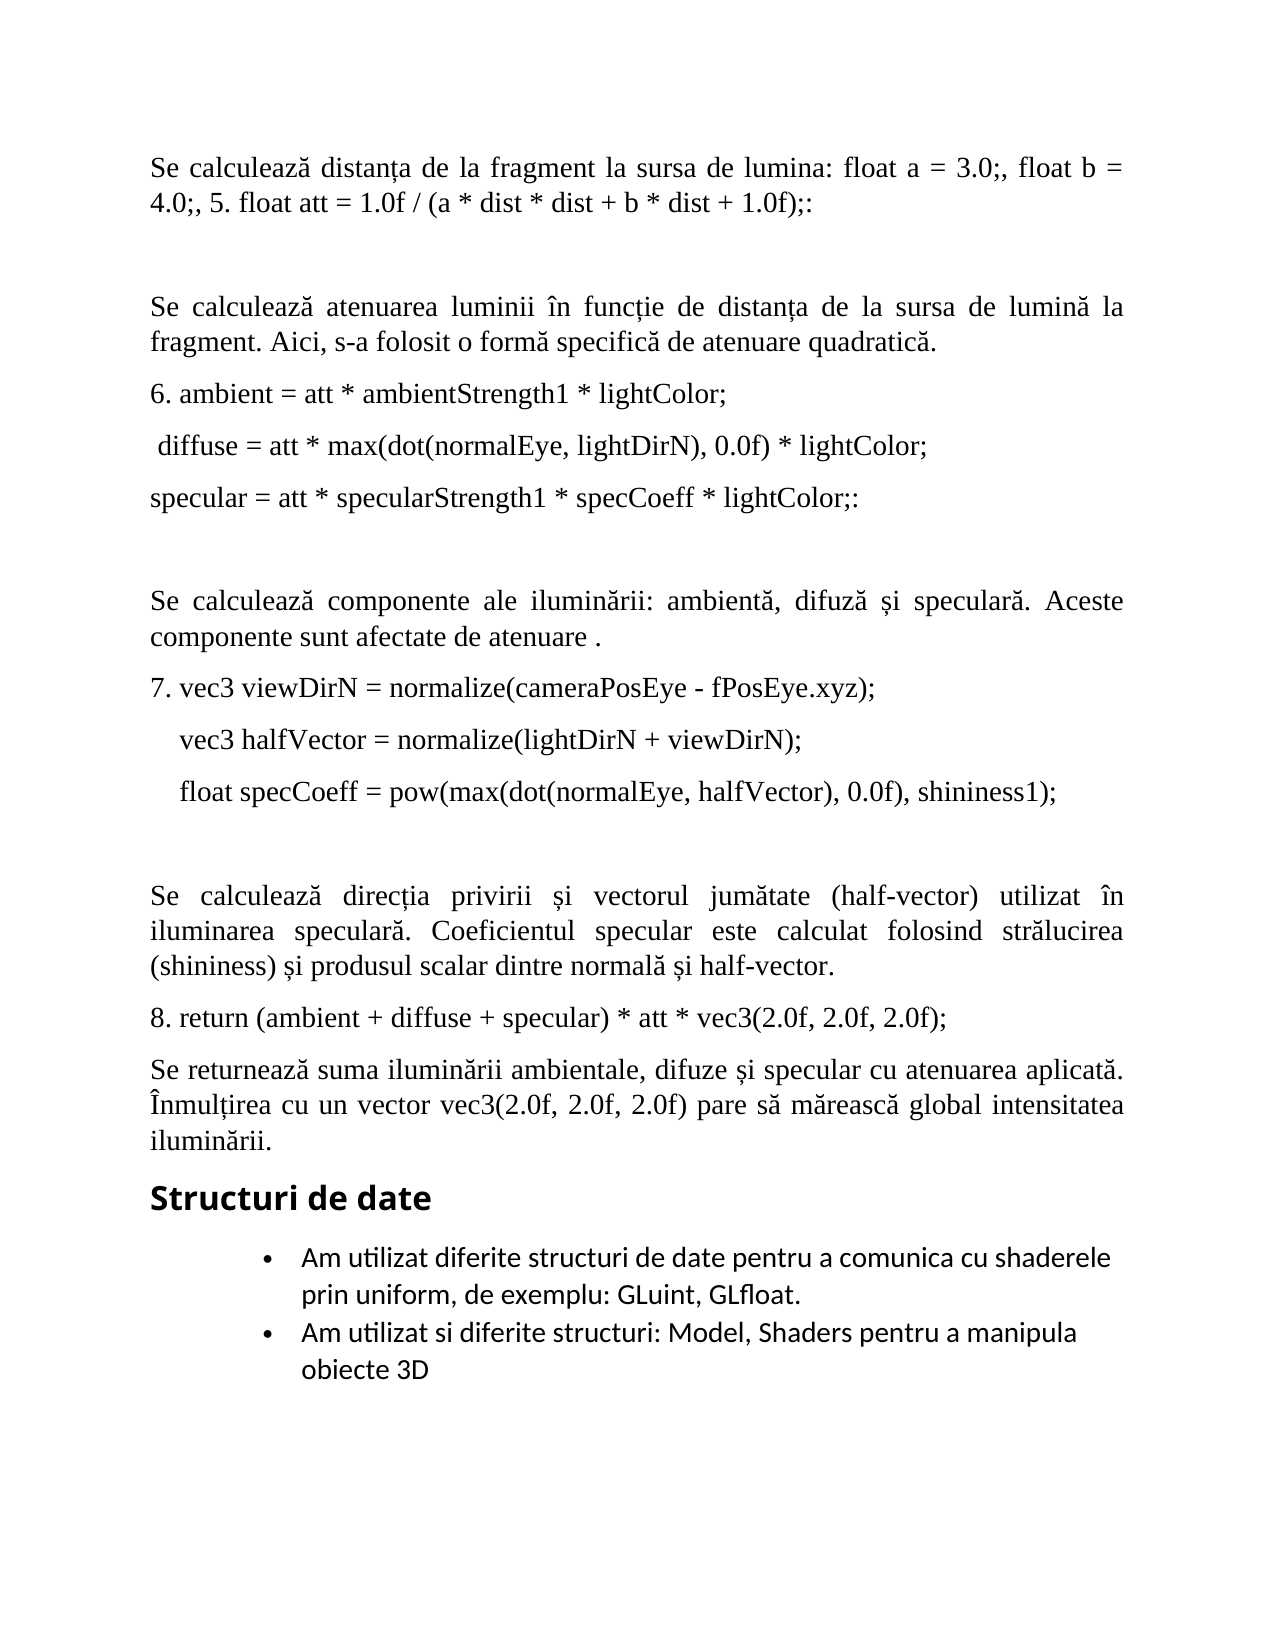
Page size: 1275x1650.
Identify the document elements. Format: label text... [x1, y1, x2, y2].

text diffuse = att * max(dot(normalEye, lightDirN), 0.0f) * lightColor; [150, 428, 1125, 461]
text vec3 halfVector = normalize(lightDirN + viewDirN); [150, 722, 1125, 756]
text Se calculează componente ale iluminării: ambientă, difuză și speculară. Aceste componente sunt afectate de atenuare . [150, 583, 1125, 652]
text specular = att * specularStrength1 * specCoeff * lightColor;: [150, 480, 1125, 513]
text 6. ambient = att * ambientStrength1 * lightColor; [150, 376, 1125, 409]
list Am utilizat si diferite structuri: Model, Shaders pentru a manipula obiecte 3D [264, 1314, 1125, 1387]
text 8. return (ambient + diffuse + specular) * att * vec3(2.0f, 2.0f, 2.0f); [150, 1000, 1125, 1034]
text 7. vec3 viewDirN = normalize(cameraPosEye - fPosEye.xyz); [150, 671, 1125, 704]
text Se calculează atenuarea luminii în funcție de distanța de la sursa de lumină la fragment. Aici, s-a folosit o formă specifică de atenuare quadratică. [150, 289, 1125, 358]
text Se returnează suma iluminării ambientale, difuze și specular cu atenuarea aplicată. Înmulțirea cu un vector vec3(2.0f, 2.0f, 2.0f) pare să mărească global intensitatea iluminării. [150, 1052, 1125, 1156]
text float specCoeff = pow(max(dot(normalEye, halfVector), 0.0f), shininess1); [150, 774, 1125, 808]
text Se calculează distanța de la fragment la sursa de lumina: float a = 3.0;, float b = 4.0;, 5. float att = 1.0f / (a * dist * dist + b * dist + 1.0f);: [150, 150, 1125, 219]
text Structuri de date [150, 1174, 1125, 1220]
list Am utilizat diferite structuri de date pentru a comunica cu shaderele prin uniform, de exemplu: GLuint, GLfloat. [264, 1239, 1125, 1312]
text Se calculează direcția privirii și vectorul jumătate (half-vector) utilizat în iluminarea speculară. Coeficientul specular este calculat folosind strălucirea (shininess) și produsul scalar dintre normală și half-vector. [150, 878, 1125, 982]
